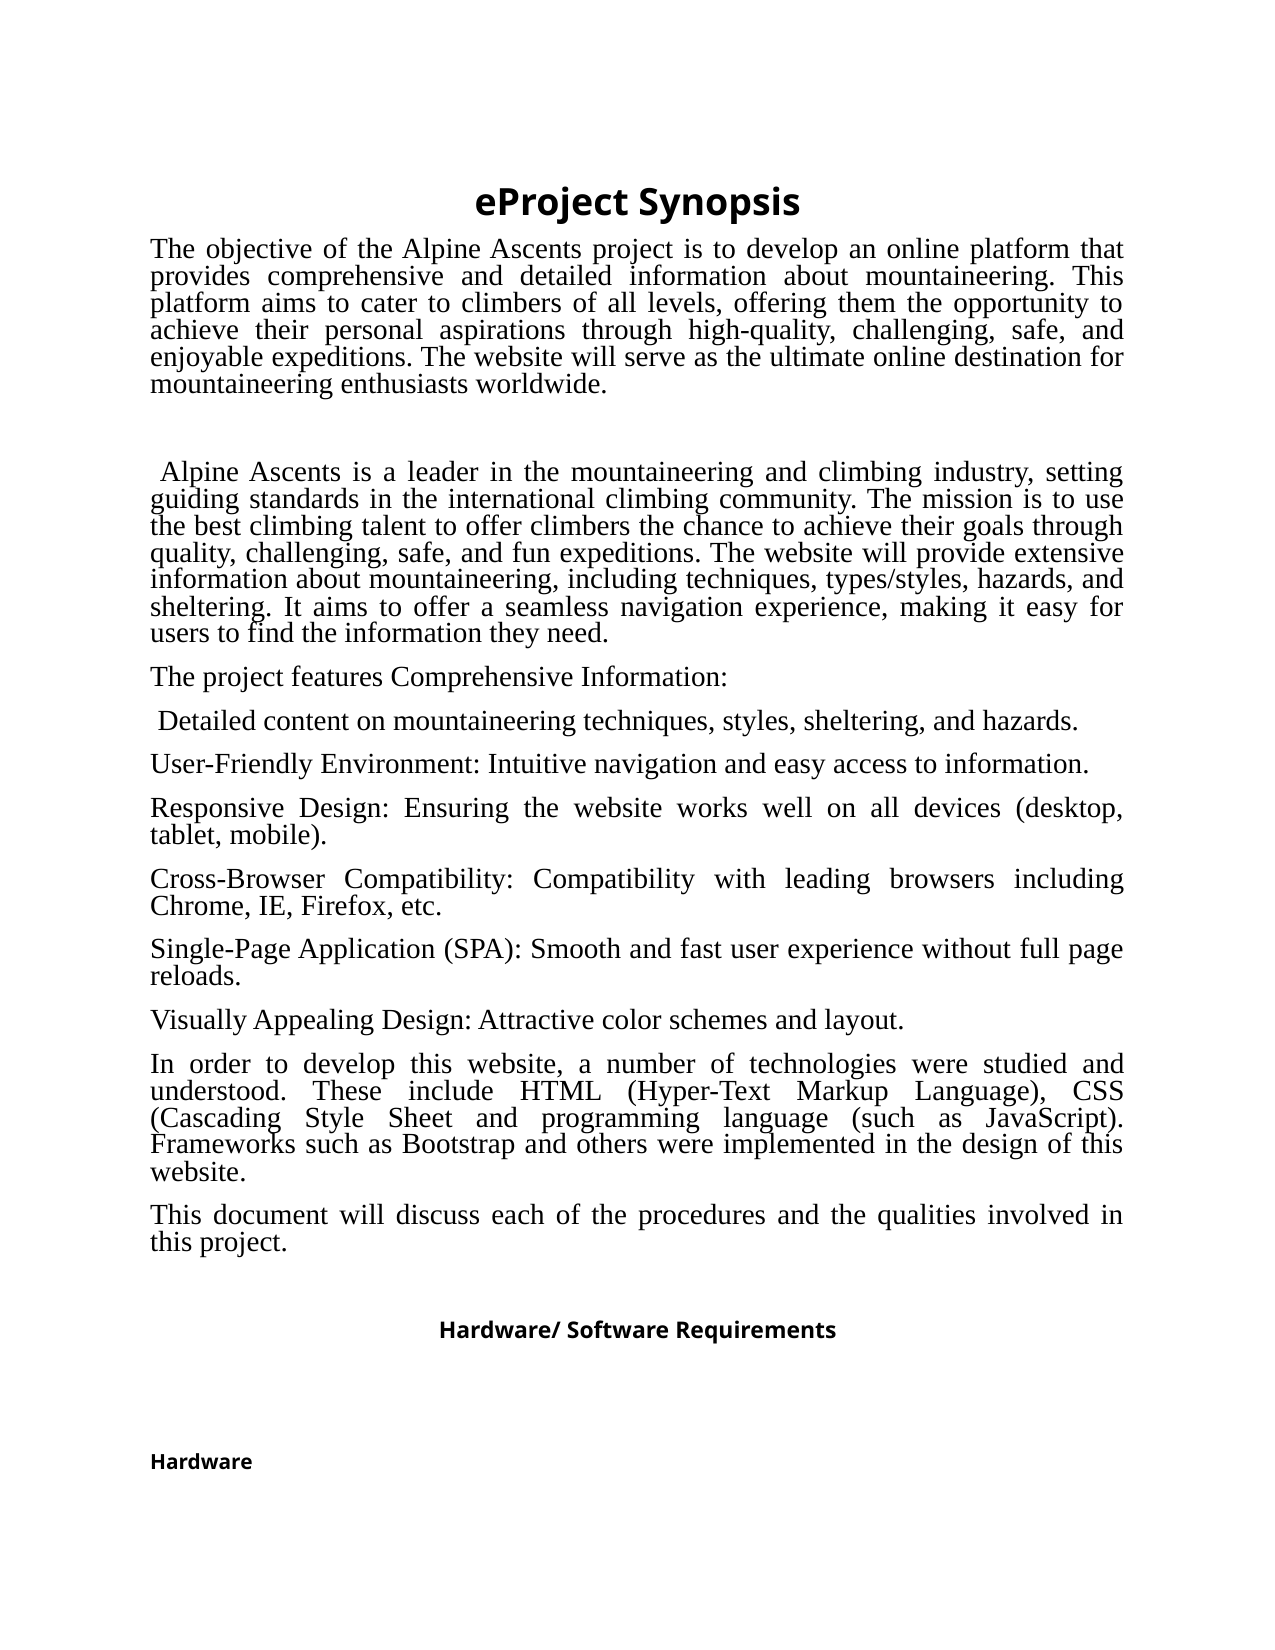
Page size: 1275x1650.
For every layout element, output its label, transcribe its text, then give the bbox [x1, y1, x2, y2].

text The project features Comprehensive Information: [150, 665, 1125, 692]
text Detailed content on mountaineering techniques, styles, sheltering, and hazards. [150, 709, 1125, 736]
text Responsive Design: Ensuring the website works well on all devices (desktop, tablet, mobile). [150, 796, 1125, 850]
text Hardware [150, 1448, 1125, 1475]
text Visually Appealing Design: Attractive color schemes and layout. [150, 1008, 1125, 1035]
text User-Friendly Environment: Intuitive navigation and easy access to information. [150, 752, 1125, 779]
text This document will discuss each of the procedures and the qualities involved in this project. [150, 1203, 1125, 1257]
text The objective of the Alpine Ascents project is to develop an online platform that provides comprehensive and detailed information about mountaineering. This platform aims to cater to climbers of all levels, offering them the opportunity to achieve their personal aspirations through high-quality, challenging, safe, and enjoyable expeditions. The website will serve as the ultimate online destination for mountaineering enthusiasts worldwide. [150, 237, 1125, 399]
text Single-Page Application (SPA): Smooth and fast user experience without full page reloads. [150, 937, 1125, 991]
text Cross-Browser Compatibility: Compatibility with leading browsers including Chrome, IE, Firefox, etc. [150, 867, 1125, 921]
text Hardware/ Software Requirements [150, 1317, 1125, 1344]
text In order to develop this website, a number of technologies were studied and understood. These include HTML (Hyper-Text Markup Language), CSS (Cascading Style Sheet and programming language (such as JavaScript). Frameworks such as Bootstrap and others were implemented in the design of this website. [150, 1051, 1125, 1186]
text Alpine Ascents is a leader in the mountaineering and climbing industry, setting guiding standards in the international climbing community. The mission is to use the best climbing talent to offer climbers the chance to achieve their goals through quality, challenging, safe, and fun expeditions. The website will provide extensive information about mountaineering, including techniques, types/styles, hazards, and sheltering. It aims to offer a seamless navigation experience, making it easy for users to find the information they need. [150, 459, 1125, 648]
text eProject Synopsis [736, 194, 1125, 221]
text eProject Synopsis [150, 194, 740, 221]
